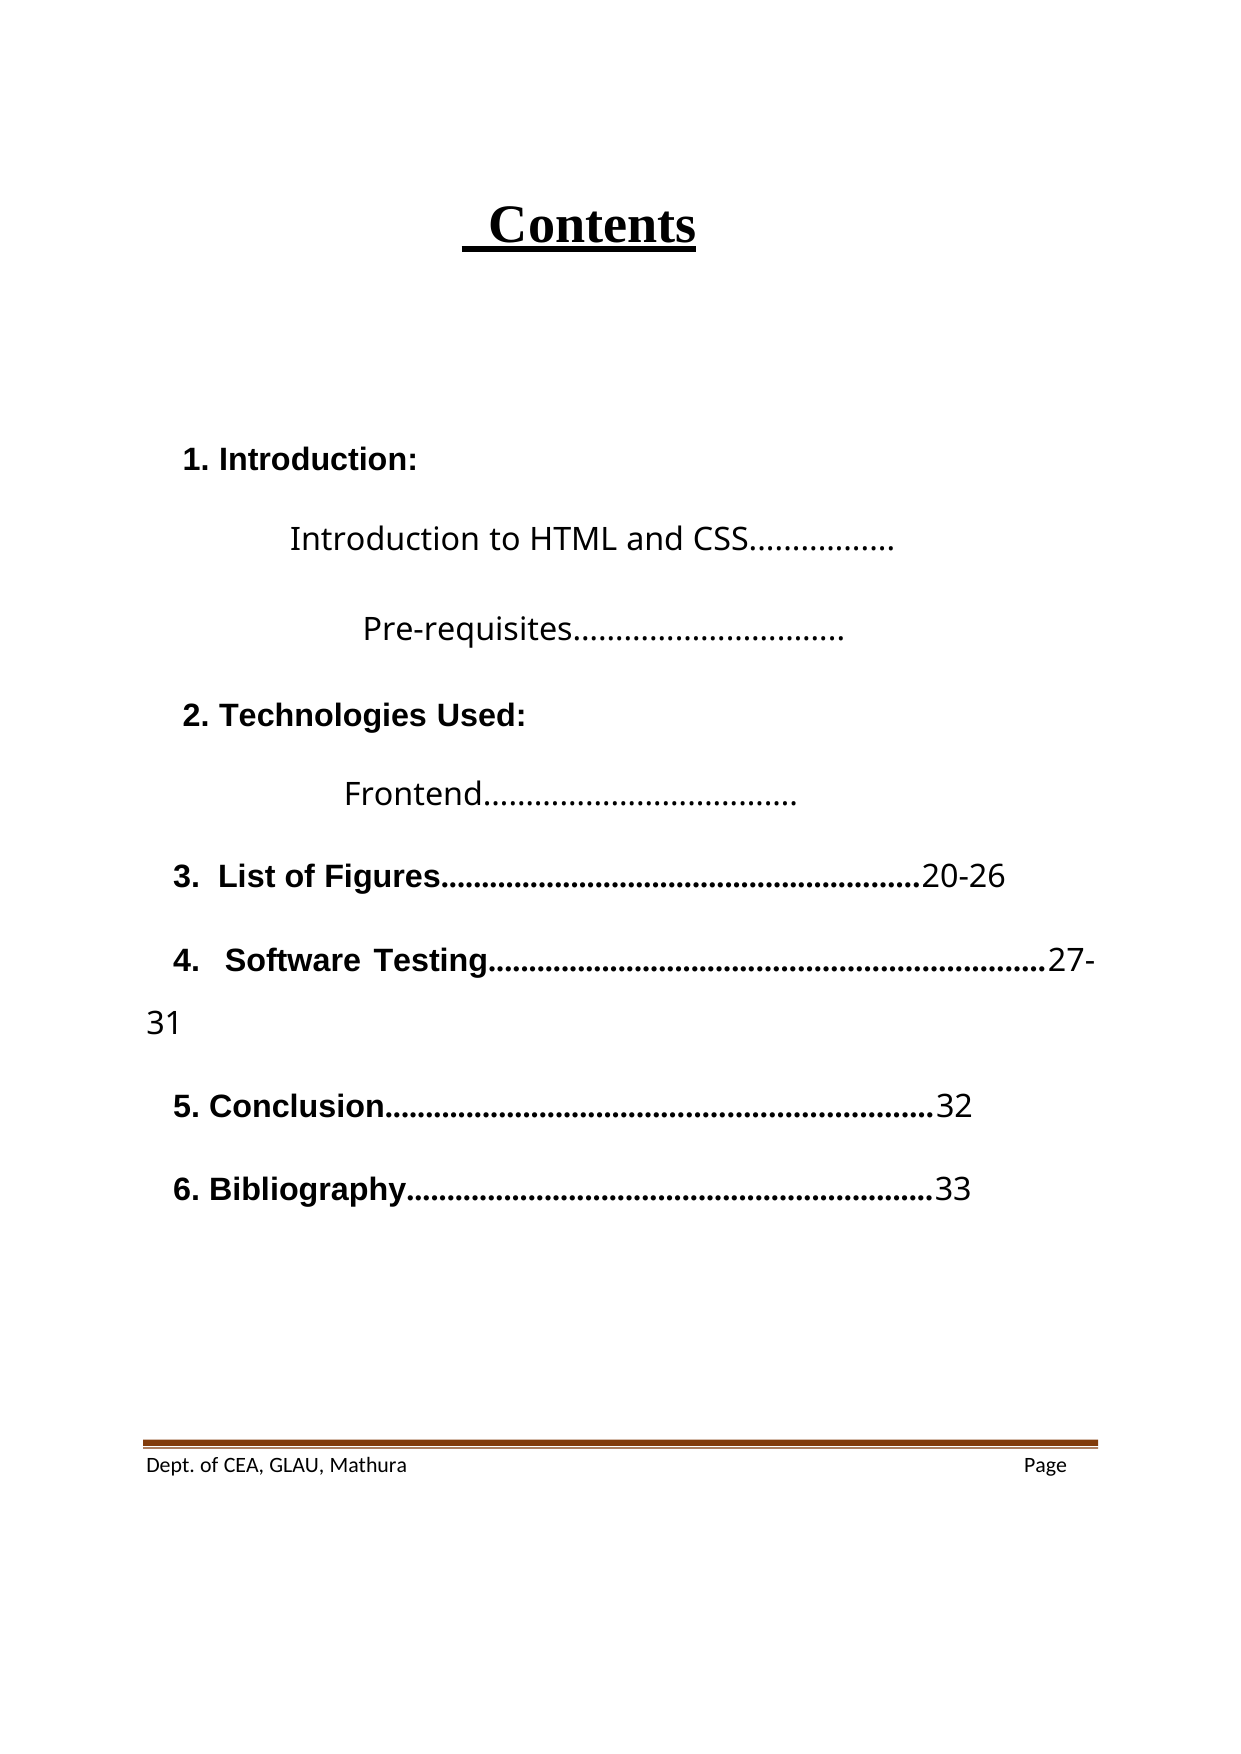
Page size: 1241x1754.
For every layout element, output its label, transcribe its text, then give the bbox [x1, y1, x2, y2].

text Contents [123, 192, 1035, 255]
text Frontend………………………………. [344, 771, 1240, 815]
text 31 [146, 1000, 1240, 1044]
text Introduction to HTML and CSS........…...... [290, 516, 1240, 560]
subtitle Software Testing 27- [173, 937, 1240, 981]
subtitle Conclusion 32 [173, 1083, 1240, 1127]
text Pre-requisites………………………….. [362, 606, 1240, 650]
list Introduction: [182, 439, 1240, 477]
subtitle Bibliography 33 [173, 1166, 1240, 1209]
list List of Figures 20-26 [173, 853, 1240, 897]
subtitle Technologies Used: [182, 696, 1240, 733]
